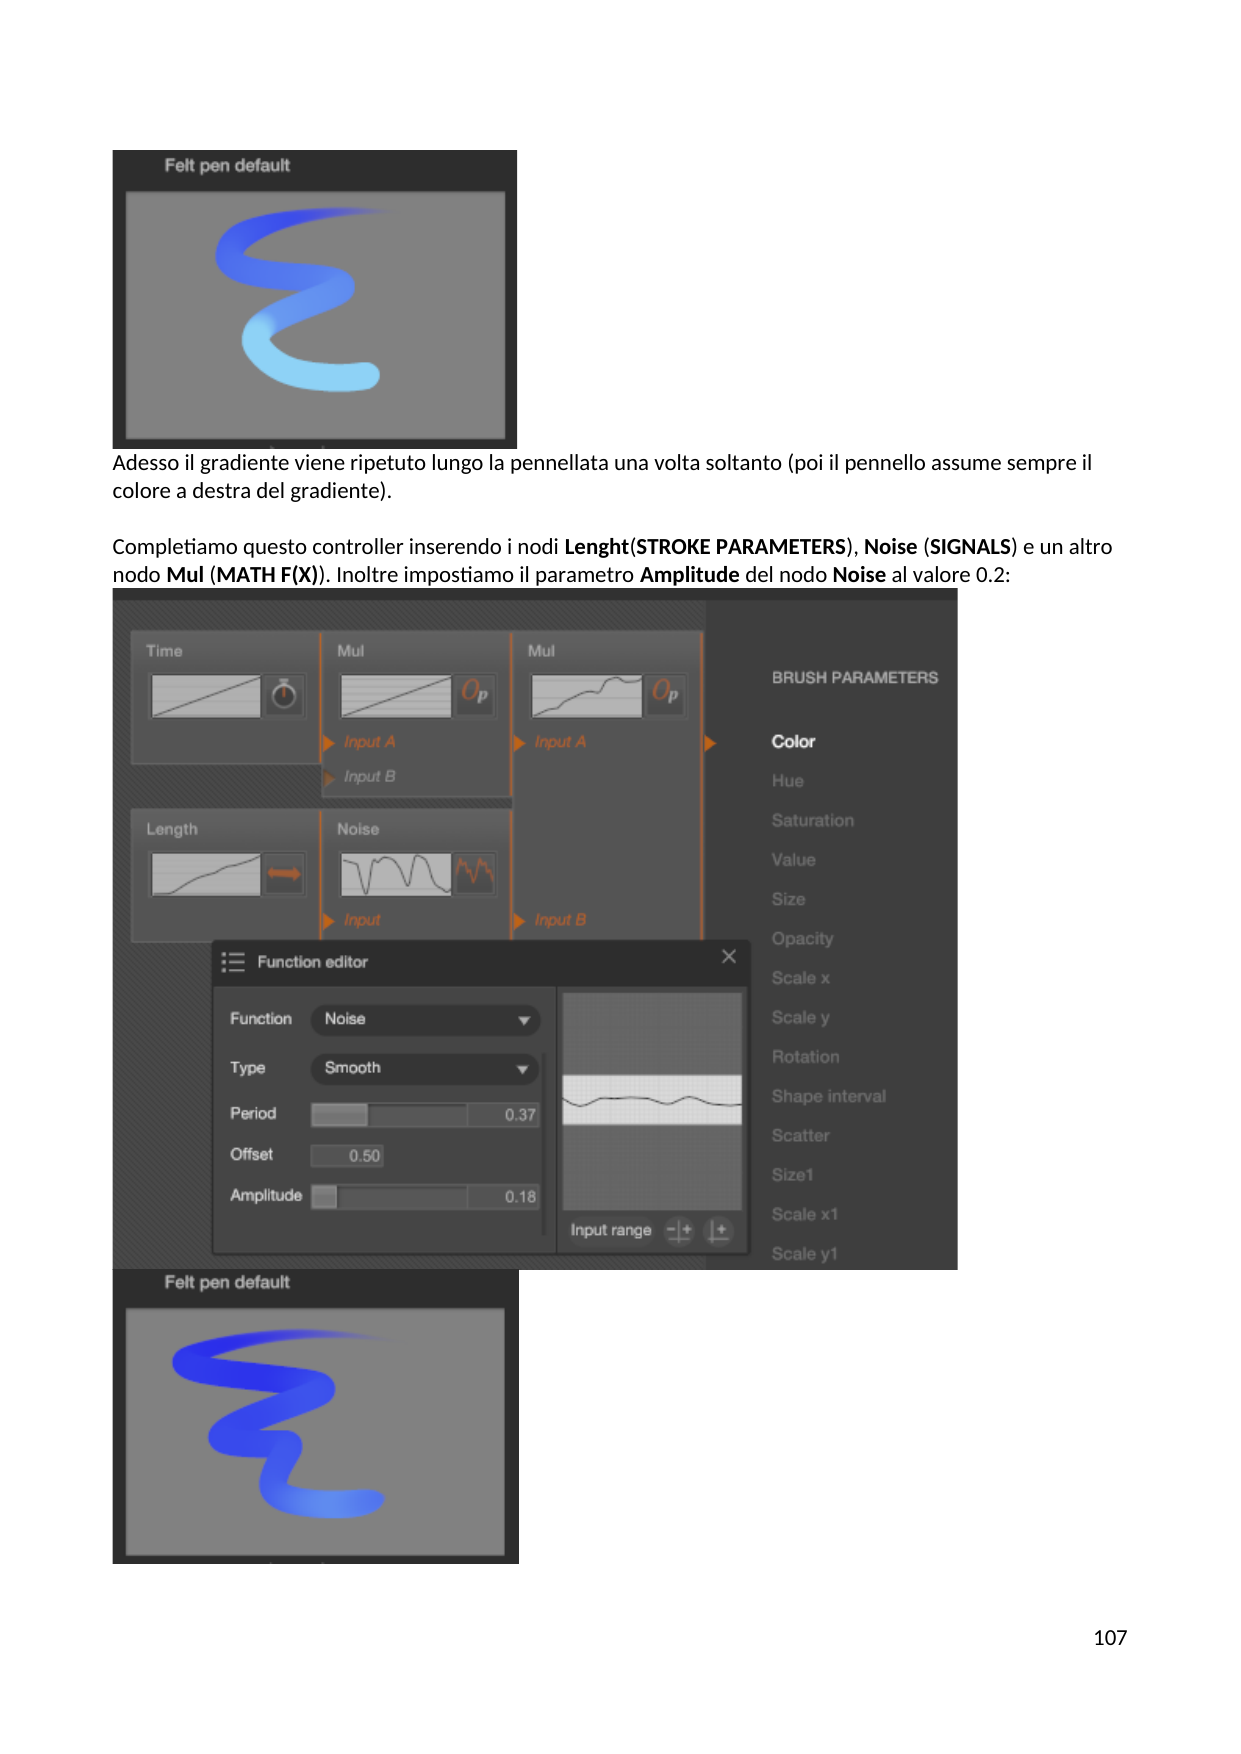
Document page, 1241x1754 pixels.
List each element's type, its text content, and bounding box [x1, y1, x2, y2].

text Adesso il gradiente viene ripetuto lungo la pennellata una volta soltanto (poi il pennello assume sempre il colore a destra del gradiente). [112, 448, 1128, 504]
picture [112, 588, 958, 1564]
text Completiamo questo controller inserendo i nodi Lenght(STROKE PARAMETERS), Noise (SIGNALS) e un altro nodo Mul (MATH F(X)). Inoltre impostiamo il parametro Amplitude del nodo Noise al valore 0.2: [112, 532, 1128, 588]
picture [112, 150, 518, 449]
